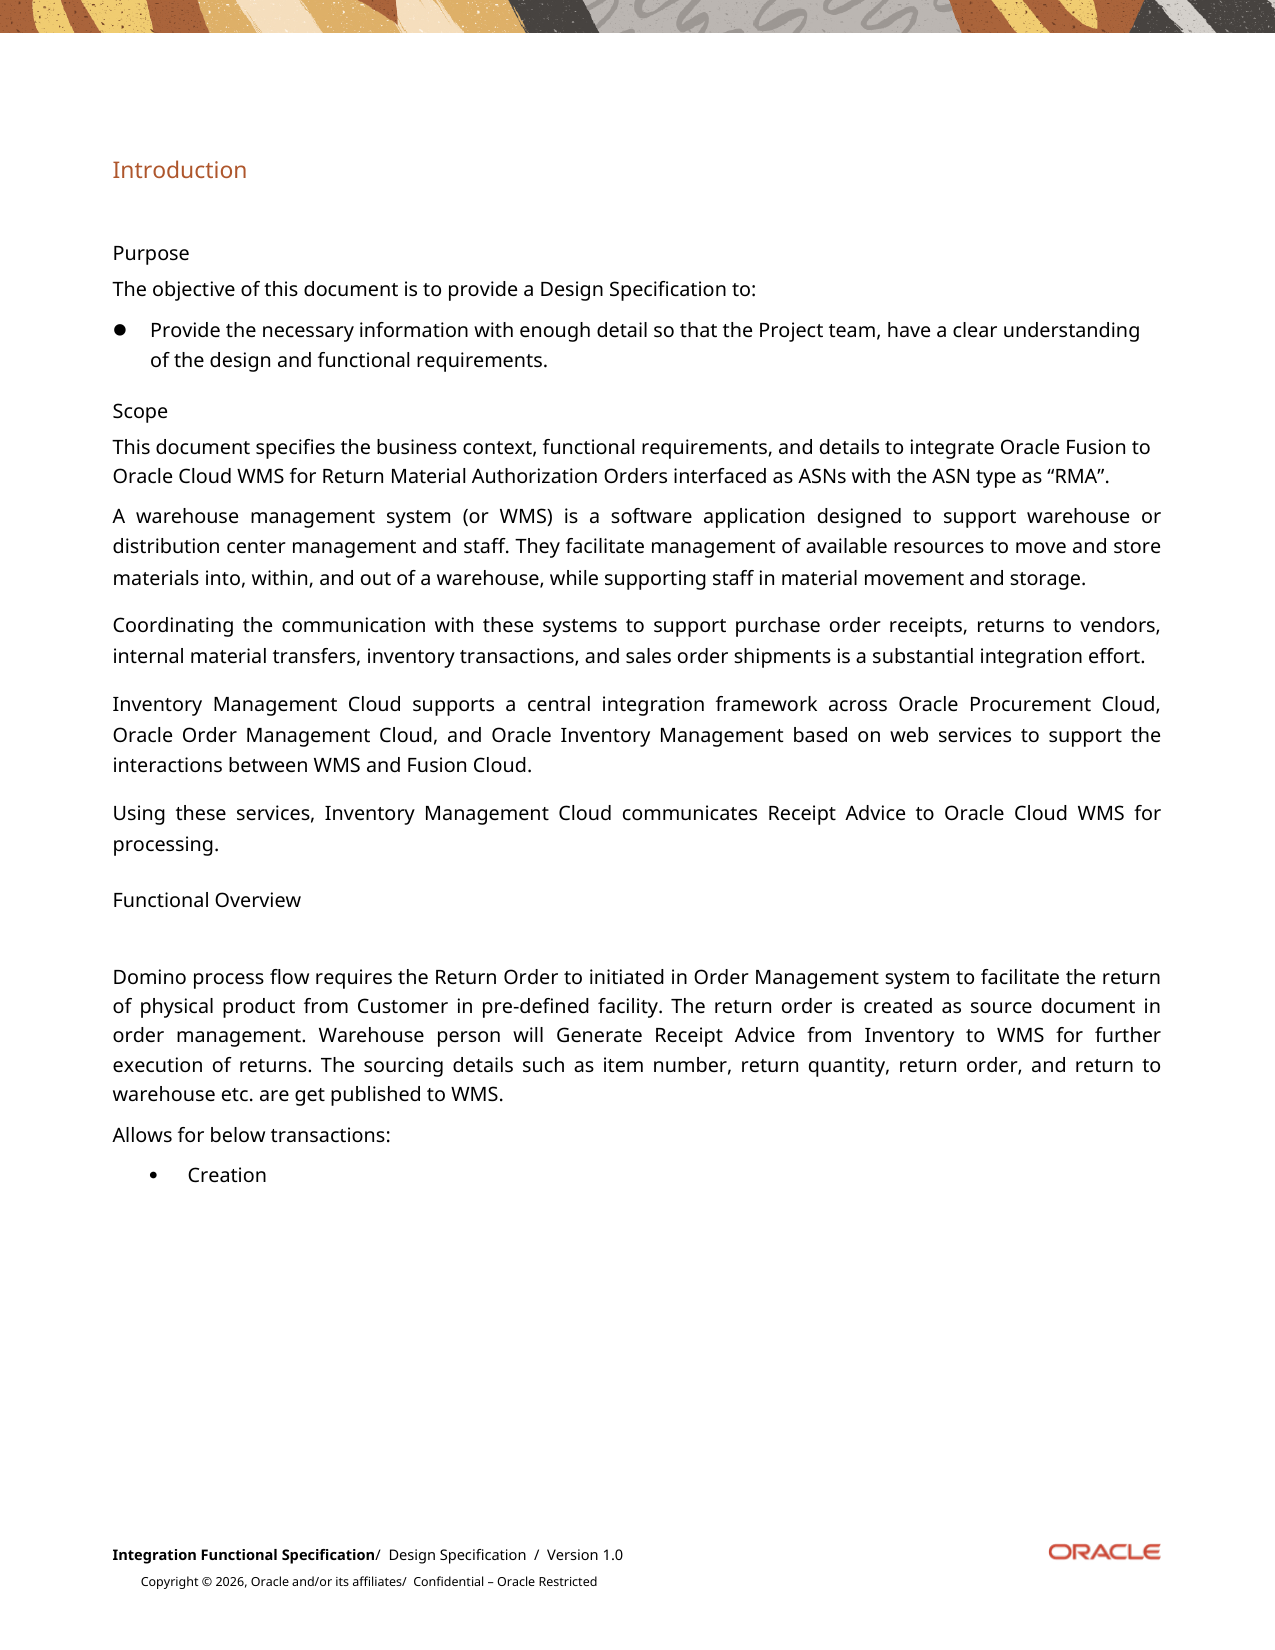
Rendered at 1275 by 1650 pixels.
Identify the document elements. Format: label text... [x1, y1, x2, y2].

text Domino process flow requires the Return Order to initiated in Order Management system to facilitate the return of physical product from Customer in pre-defined facility. The return order is created as source document in order management. Warehouse person will Generate Receipt Advice from Inventory to WMS for further execution of returns. The sourcing details such as item number, return quantity, return order, and return to warehouse etc. are get published to WMS. [112, 961, 1162, 1107]
text Coordinating the communication with these systems to support purchase order receipts, returns to vendors, internal material transfers, inventory transactions, and sales order shipments is a substantial integration effort. [112, 611, 1162, 669]
text Using these services, Inventory Management Cloud communicates Receipt Advice to Oracle Cloud WMS for processing. [112, 799, 1162, 857]
picture [0, 0, 1275, 33]
picture [1048, 1543, 1163, 1561]
text Inventory Management Cloud supports a central integration framework across Oracle Procurement Cloud, Oracle Order Management Cloud, and Oracle Inventory Management based on web services to support the interactions between WMS and Fusion Cloud. [112, 690, 1162, 779]
text The objective of this document is to provide a Design Specification to: [112, 273, 1162, 302]
text This document specifies the business context, functional requirements, and details to integrate Oracle Fusion to Oracle Cloud WMS for Return Material Authorization Orders interfaced as ASNs with the ASN type as “RMA”. [112, 431, 1162, 489]
text Provide the necessary information with enough detail so that the Project team, have a clear understanding of the design and functional requirements. [112, 314, 1162, 373]
list Creation [150, 1161, 1162, 1188]
subtitle Purpose [112, 239, 1162, 267]
subtitle Introduction [112, 154, 1162, 185]
subtitle Functional Overview [112, 886, 1162, 913]
text A warehouse management system (or WMS) is a software application designed to support warehouse or distribution center management and staff. They facilitate management of available resources to move and store materials into, within, and out of a warehouse, while supporting staff in material movement and storage. [112, 502, 1162, 591]
subtitle Scope [112, 398, 1162, 425]
text Allows for below transactions: [112, 1119, 1162, 1149]
